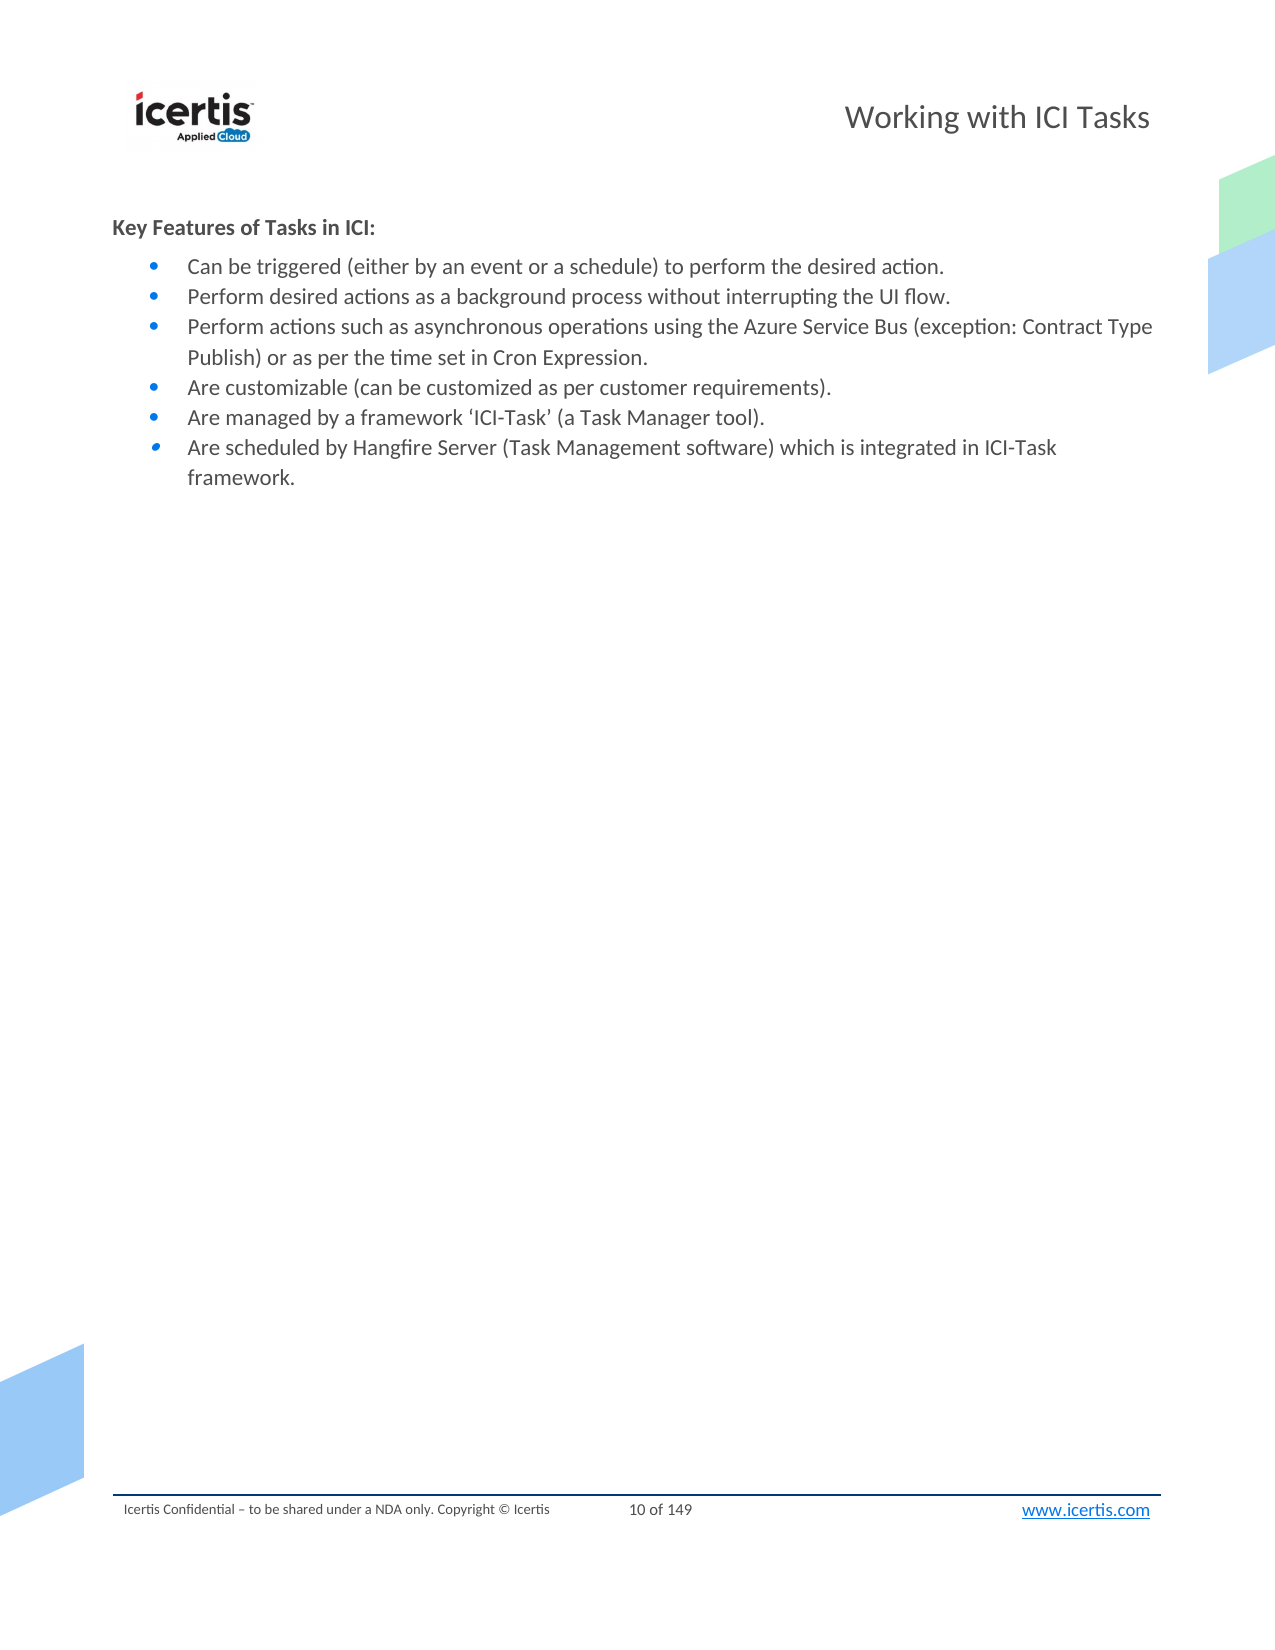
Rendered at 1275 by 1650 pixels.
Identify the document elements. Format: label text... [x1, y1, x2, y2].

list Perform desired actions as a background process without interrupting the UI flow. [150, 282, 1162, 310]
picture [0, 33, 1275, 1650]
text Key Features of Tasks in ICI: [112, 213, 1162, 242]
list Are customizable (can be customized as per customer requirements). [150, 373, 1162, 401]
list Perform actions such as asynchronous operations using the Azure Service Bus (exception: Contract Type Publish) or as per the time set in Cron Expression. [150, 312, 1162, 371]
list Are scheduled by Hangfire Server (Task Management software) which is integrated in ICI-Task framework. [150, 433, 1162, 492]
list Are managed by a framework ‘ICI-Task’ (a Task Manager tool). [150, 403, 1162, 431]
list Can be triggered (either by an event or a schedule) to perform the desired action. [150, 252, 1162, 280]
